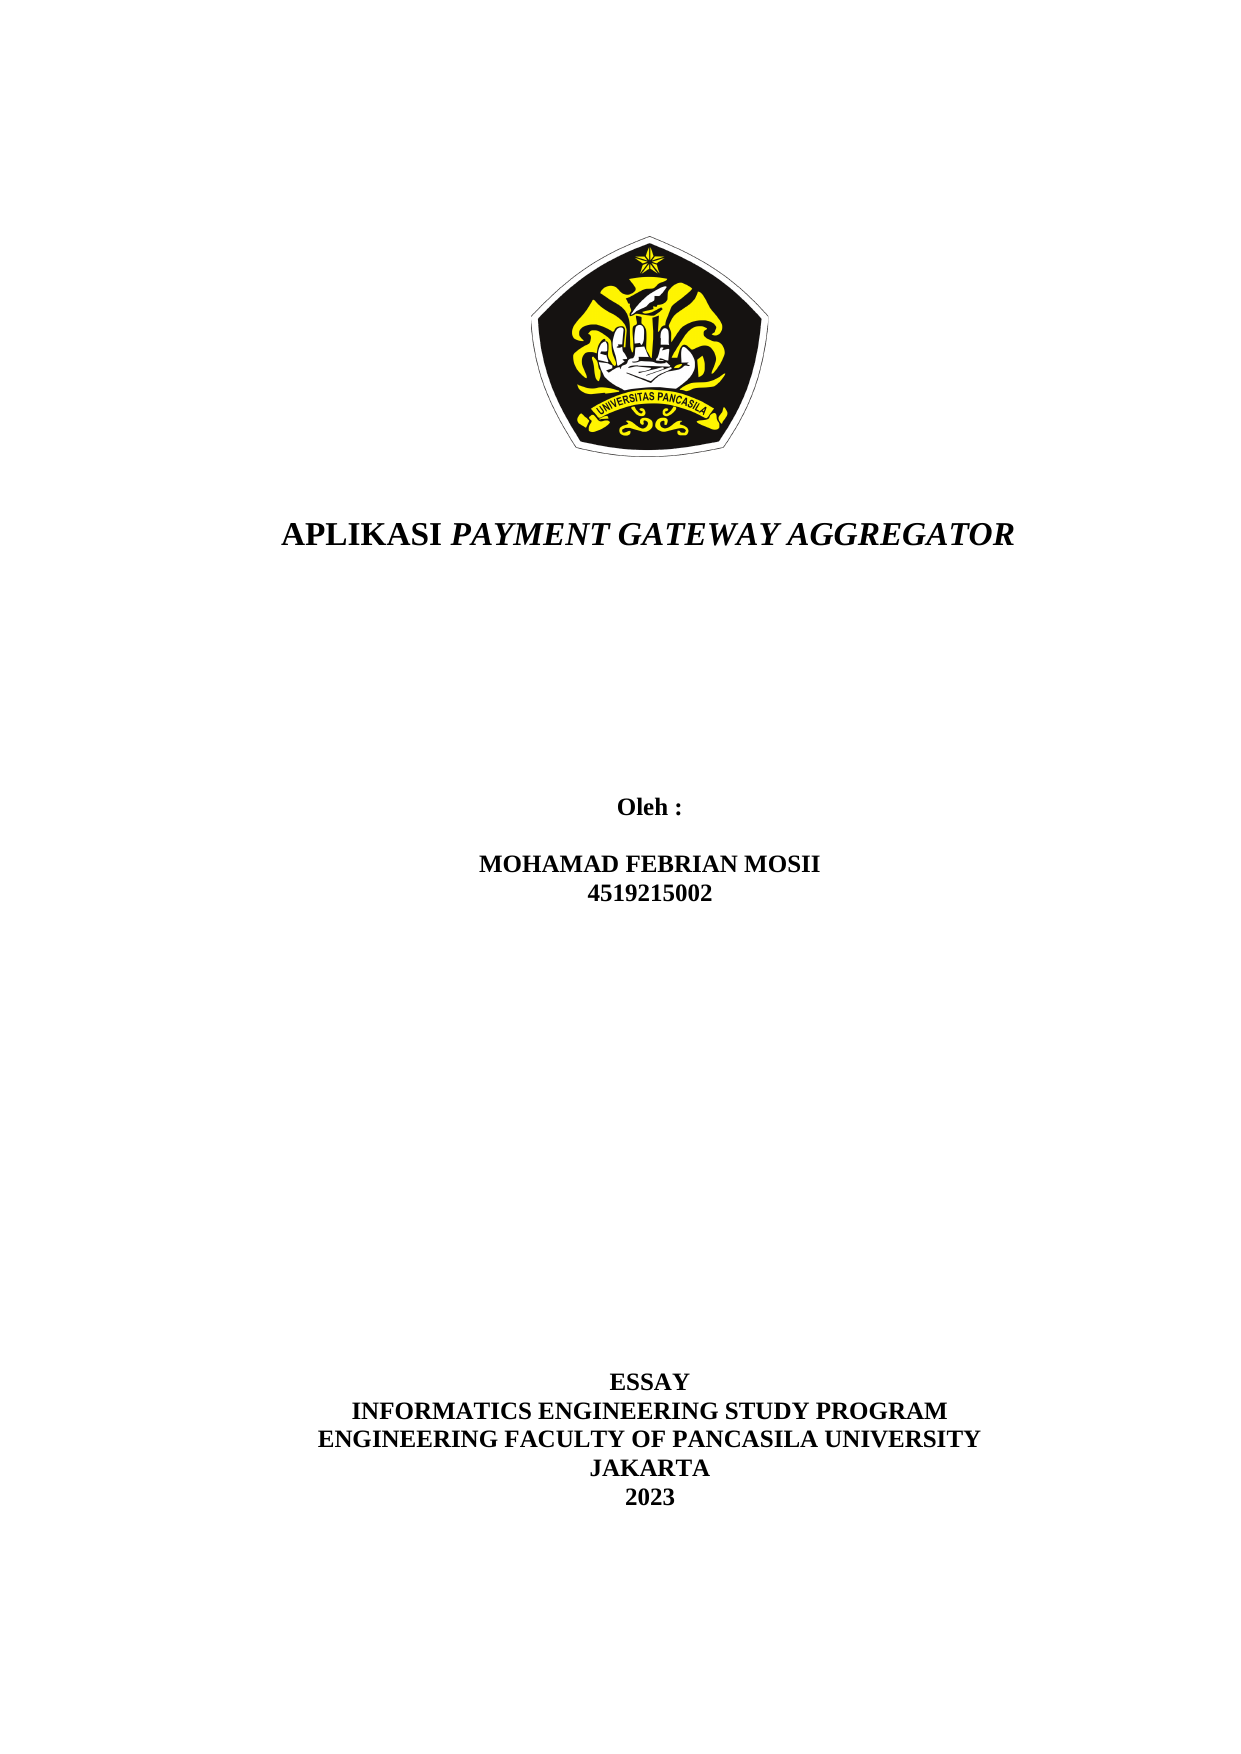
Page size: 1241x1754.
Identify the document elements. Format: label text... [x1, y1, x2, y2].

text JAKARTA [236, 1453, 1063, 1482]
picture [531, 236, 769, 457]
text ENGINEERING FACULTY OF PANCASILA UNIVERSITY [236, 1424, 1063, 1453]
text APLIKASI PAYMENT GATEWAY AGGREGATOR [236, 514, 1063, 552]
text 2023 [236, 1482, 1063, 1511]
text INFORMATICS ENGINEERING STUDY PROGRAM [236, 1396, 1063, 1424]
text 4519215002 [236, 878, 1063, 907]
text MOHAMAD FEBRIAN MOSII [236, 849, 1063, 878]
text ESSAY [236, 1367, 1063, 1396]
text Oleh : [236, 792, 1063, 821]
